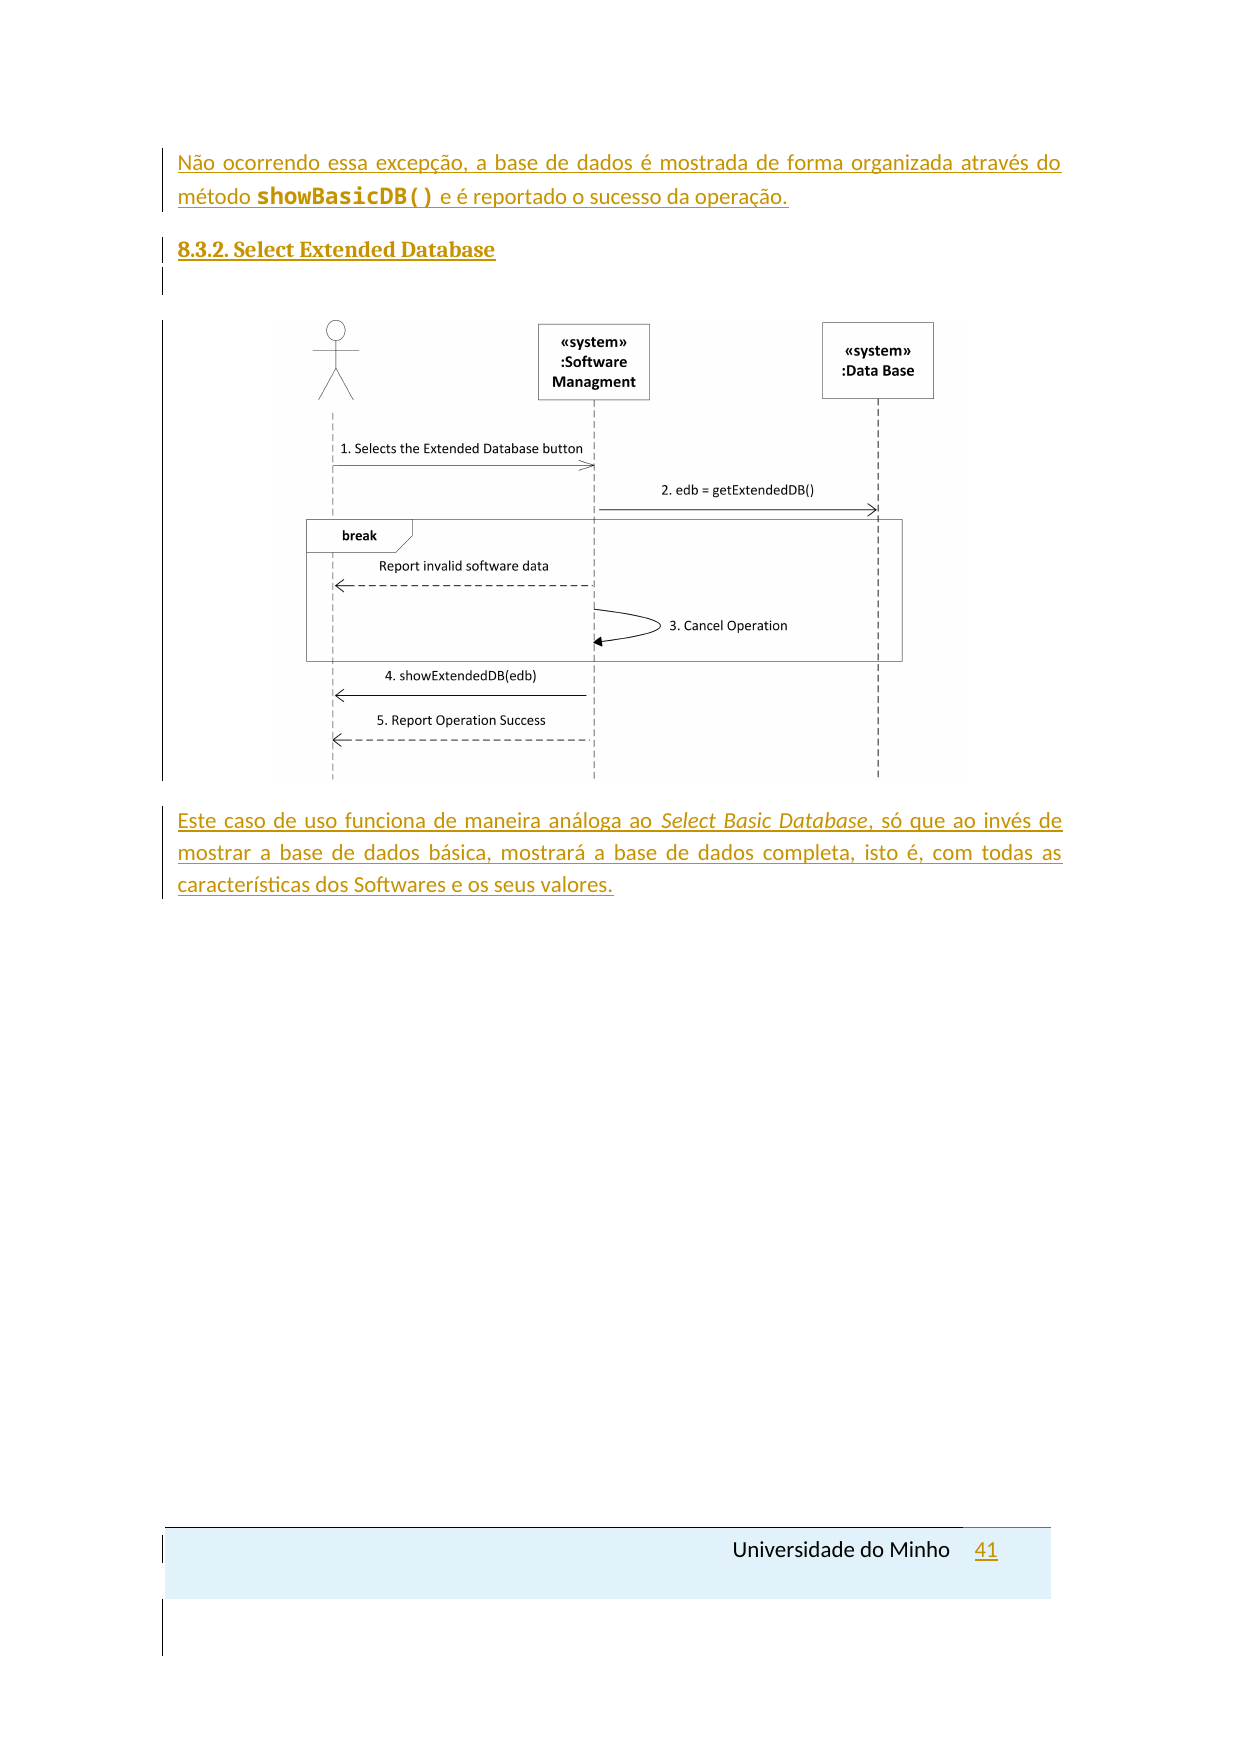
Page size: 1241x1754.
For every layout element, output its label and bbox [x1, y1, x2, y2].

picture [274, 320, 966, 782]
